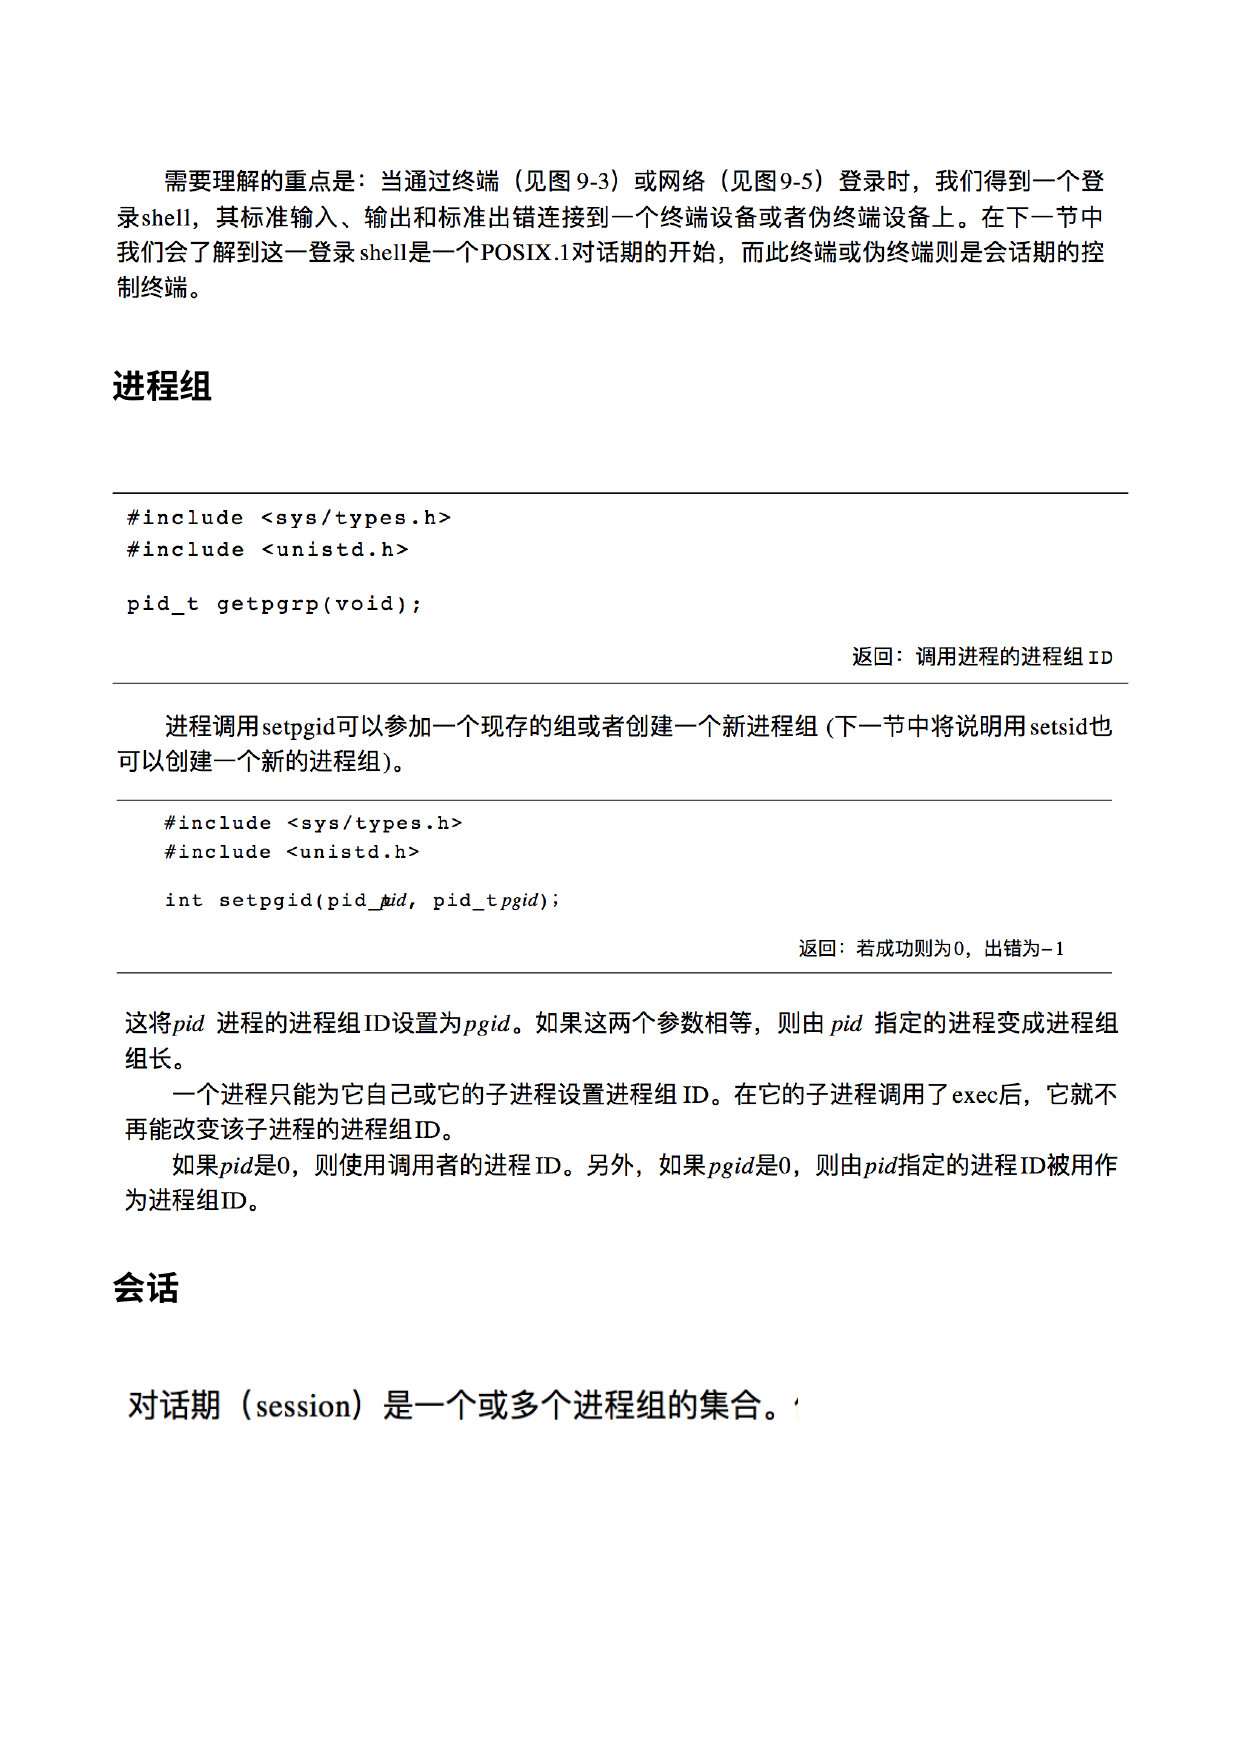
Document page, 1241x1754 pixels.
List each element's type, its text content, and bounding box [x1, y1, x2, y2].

subtitle 进程组 [112, 352, 1128, 417]
picture [112, 478, 1129, 692]
picture [112, 162, 1127, 309]
picture [112, 1380, 798, 1438]
picture [112, 998, 1127, 1214]
picture [112, 706, 1127, 988]
subtitle 会话 [112, 1253, 1128, 1318]
